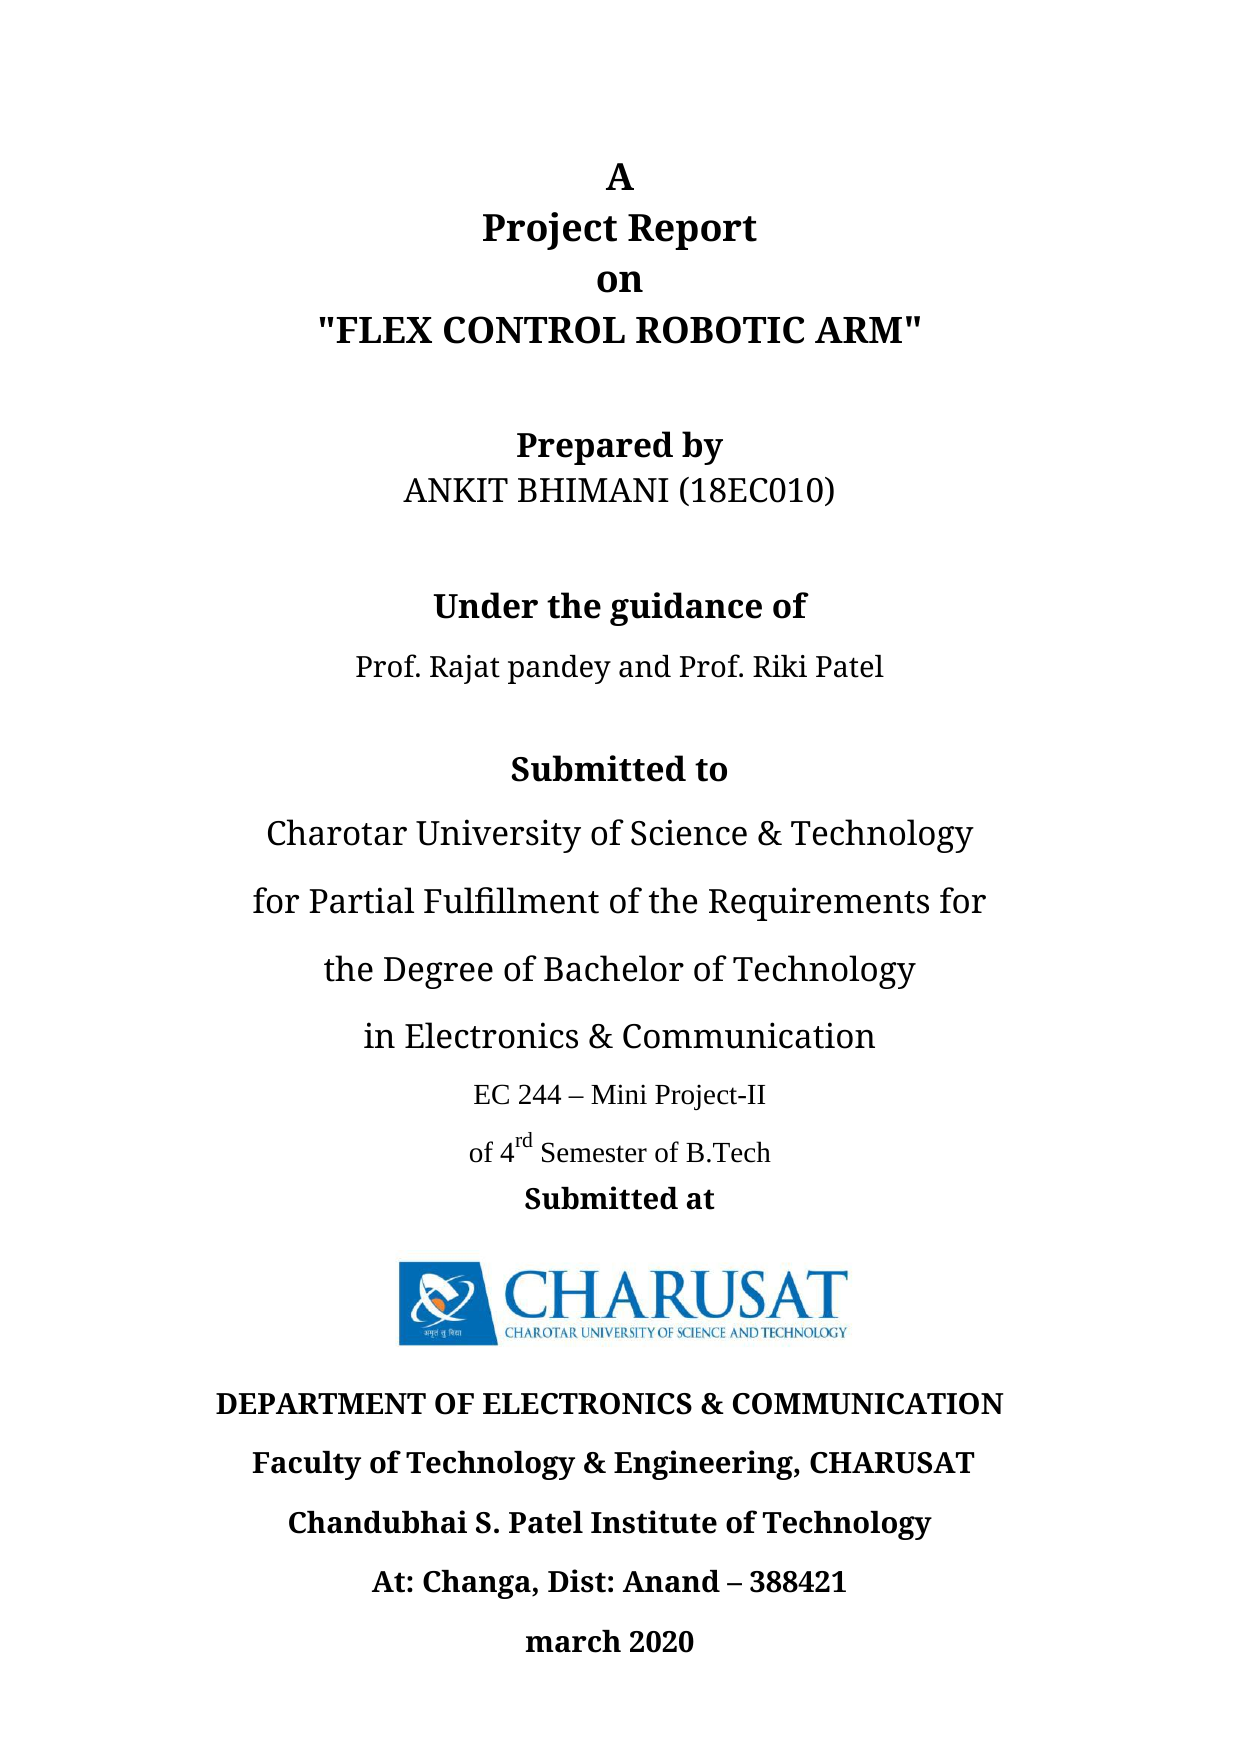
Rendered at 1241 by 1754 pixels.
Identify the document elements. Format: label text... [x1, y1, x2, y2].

text Under the guidance of [150, 582, 1089, 628]
text ANKIT BHIMANI (18EC010) [150, 467, 1089, 512]
text march 2020 [150, 1621, 1069, 1661]
text A [150, 150, 1089, 201]
text on [150, 252, 1089, 303]
text Faculty of Technology & Engineering, CHARUSAT [150, 1443, 1069, 1482]
text of 4rd Semester of B.Tech [150, 1127, 1089, 1170]
text At: Changa, Dist: Anand – 388421 [150, 1562, 1069, 1601]
text Submitted at [150, 1178, 1089, 1218]
text Project Report [150, 201, 1089, 252]
picture [383, 1250, 857, 1355]
text Prepared by [150, 421, 1089, 467]
text Submitted to [150, 746, 1089, 791]
text in Electronics & Communication [150, 1013, 1089, 1059]
text Charotar University of Science & Technology for Partial Fulfillment of the Requirements for the Degree of Bachelor of Technology [242, 810, 998, 991]
text DEPARTMENT OF ELECTRONICS & COMMUNICATION [150, 1383, 1069, 1423]
text Chandubhai S. Patel Institute of Technology [150, 1502, 1069, 1542]
text Prof. Rajat pandey and Prof. Riki Patel [150, 646, 1089, 686]
text EC 244 – Mini Project-II [150, 1077, 1089, 1110]
text "FLEX CONTROL ROBOTIC ARM" [150, 303, 1089, 354]
